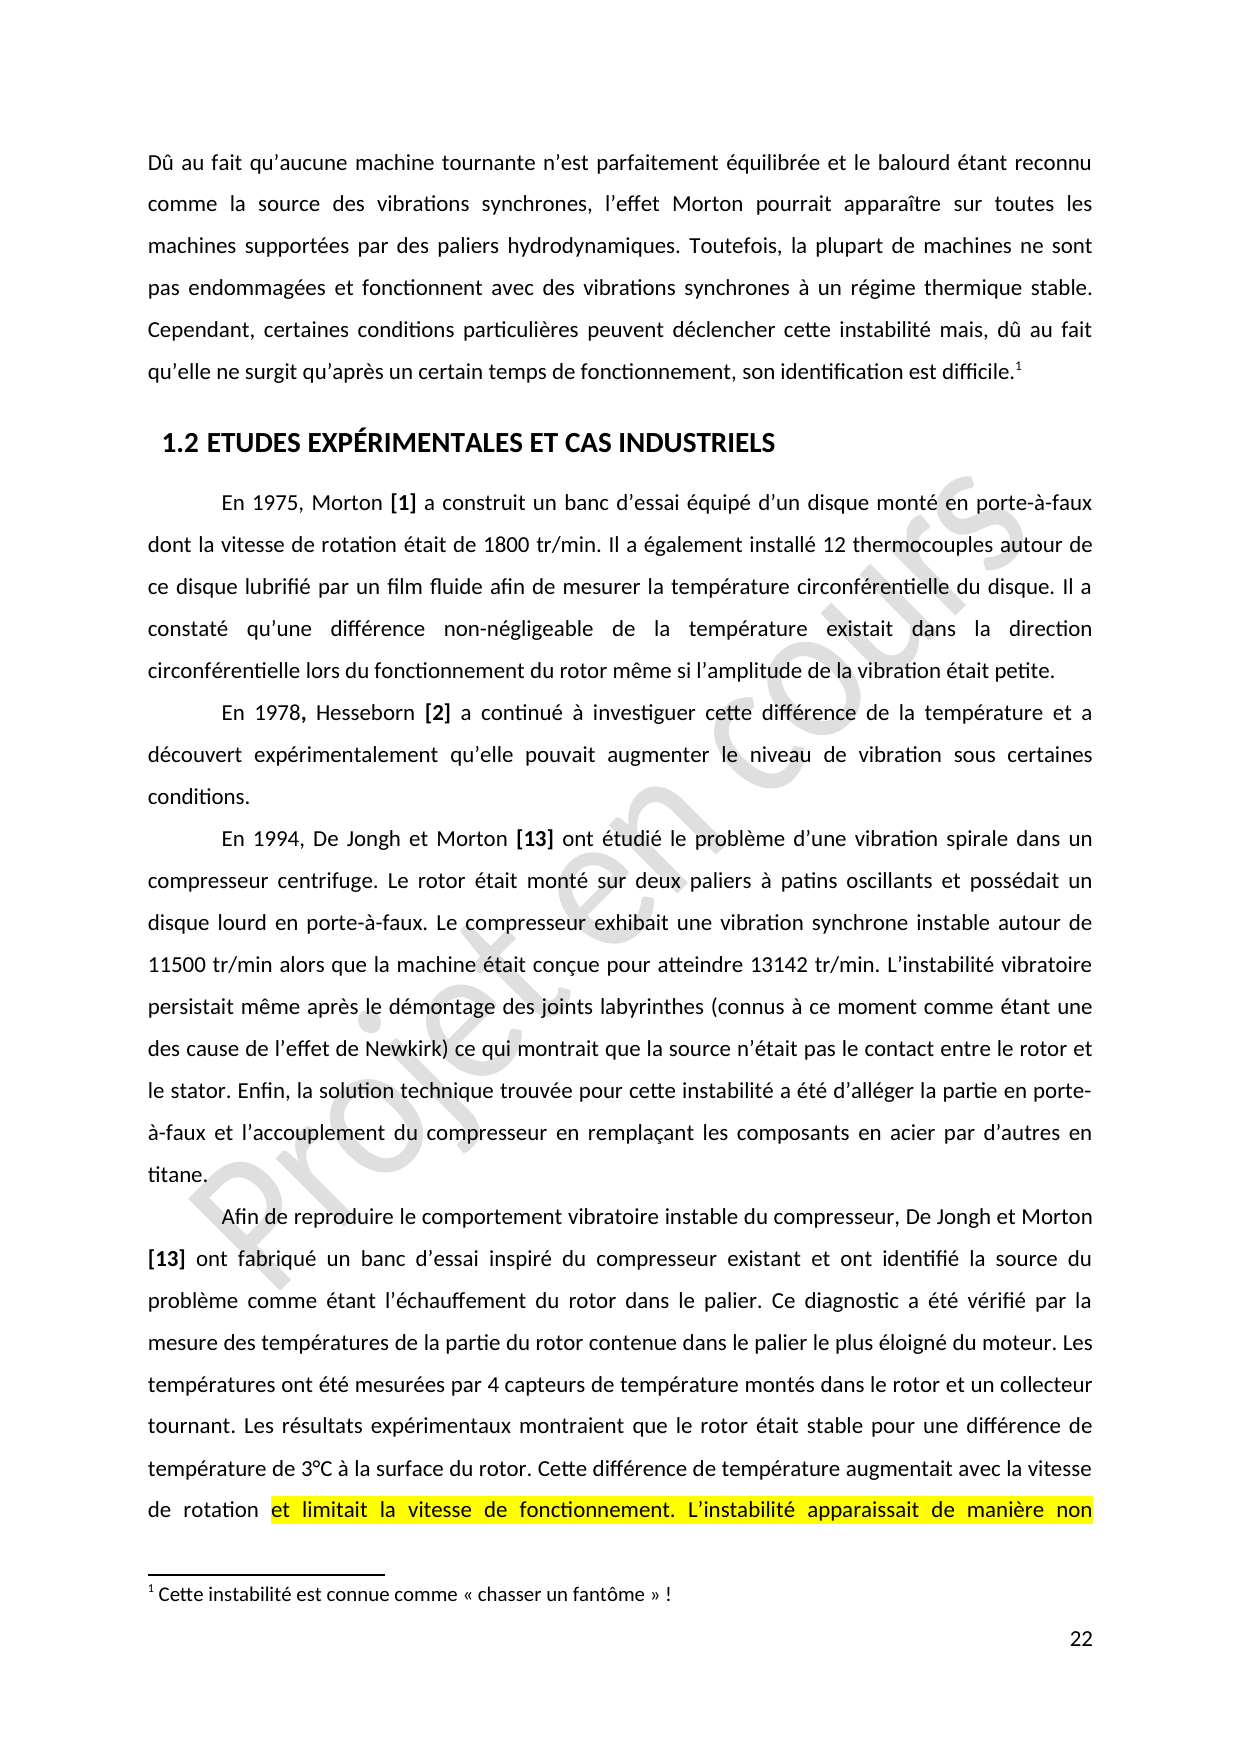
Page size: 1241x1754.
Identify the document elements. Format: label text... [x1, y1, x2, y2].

text En 1975, Morton [1] a construit un banc d’essai équipé d’un disque monté en porte-à-faux dont la vitesse de rotation était de 1800 tr/min. Il a également installé 12 thermocouples autour de ce disque lubrifié par un film fluide afin de mesurer la température circonférentielle du disque. Il a constaté qu’une différence non-négligeable de la température existait dans la direction circonférentielle lors du fonctionnement du rotor même si l’amplitude de la vibration était petite. [148, 488, 1093, 684]
subtitle Etudes expérimentales et cas industriels [161, 424, 1093, 460]
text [148, 1202, 1093, 1524]
text Dû au fait qu’aucune machine tournante n’est parfaitement équilibrée et le balourd étant reconnu comme la source des vibrations synchrones, l’effet Morton pourrait apparaître sur toutes les machines supportées par des paliers hydrodynamiques. Toutefois, la plupart de machines ne sont pas endommagées et fonctionnent avec des vibrations synchrones à un régime thermique stable. Cependant, certaines conditions particulières peuvent déclencher cette instabilité mais, dû au fait qu’elle ne surgit qu’après un certain temps de fonctionnement, son identification est difficile. [148, 148, 1093, 386]
text En 1978, Hesseborn [2] a continué à investiguer cette différence de la température et a découvert expérimentalement qu’elle pouvait augmenter le niveau de vibration sous certaines conditions. [148, 698, 1093, 810]
text En 1994, De Jongh et Morton [13] ont étudié le problème d’une vibration spirale dans un compresseur centrifuge. Le rotor était monté sur deux paliers à patins oscillants et possédait un disque lourd en porte-à-faux. Le compresseur exhibait une vibration synchrone instable autour de 11500 tr/min alors que la machine était conçue pour atteindre 13142 tr/min. L’instabilité vibratoire persistait même après le démontage des joints labyrinthes (connus à ce moment comme étant une des cause de l’effet de Newkirk) ce qui montrait que la source n’était pas le contact entre le rotor et le stator. Enfin, la solution technique trouvée pour cette instabilité a été d’alléger la partie en porte-à-faux et l’accouplement du compresseur en remplaçant les composants en acier par d’autres en titane. [148, 824, 1093, 1188]
